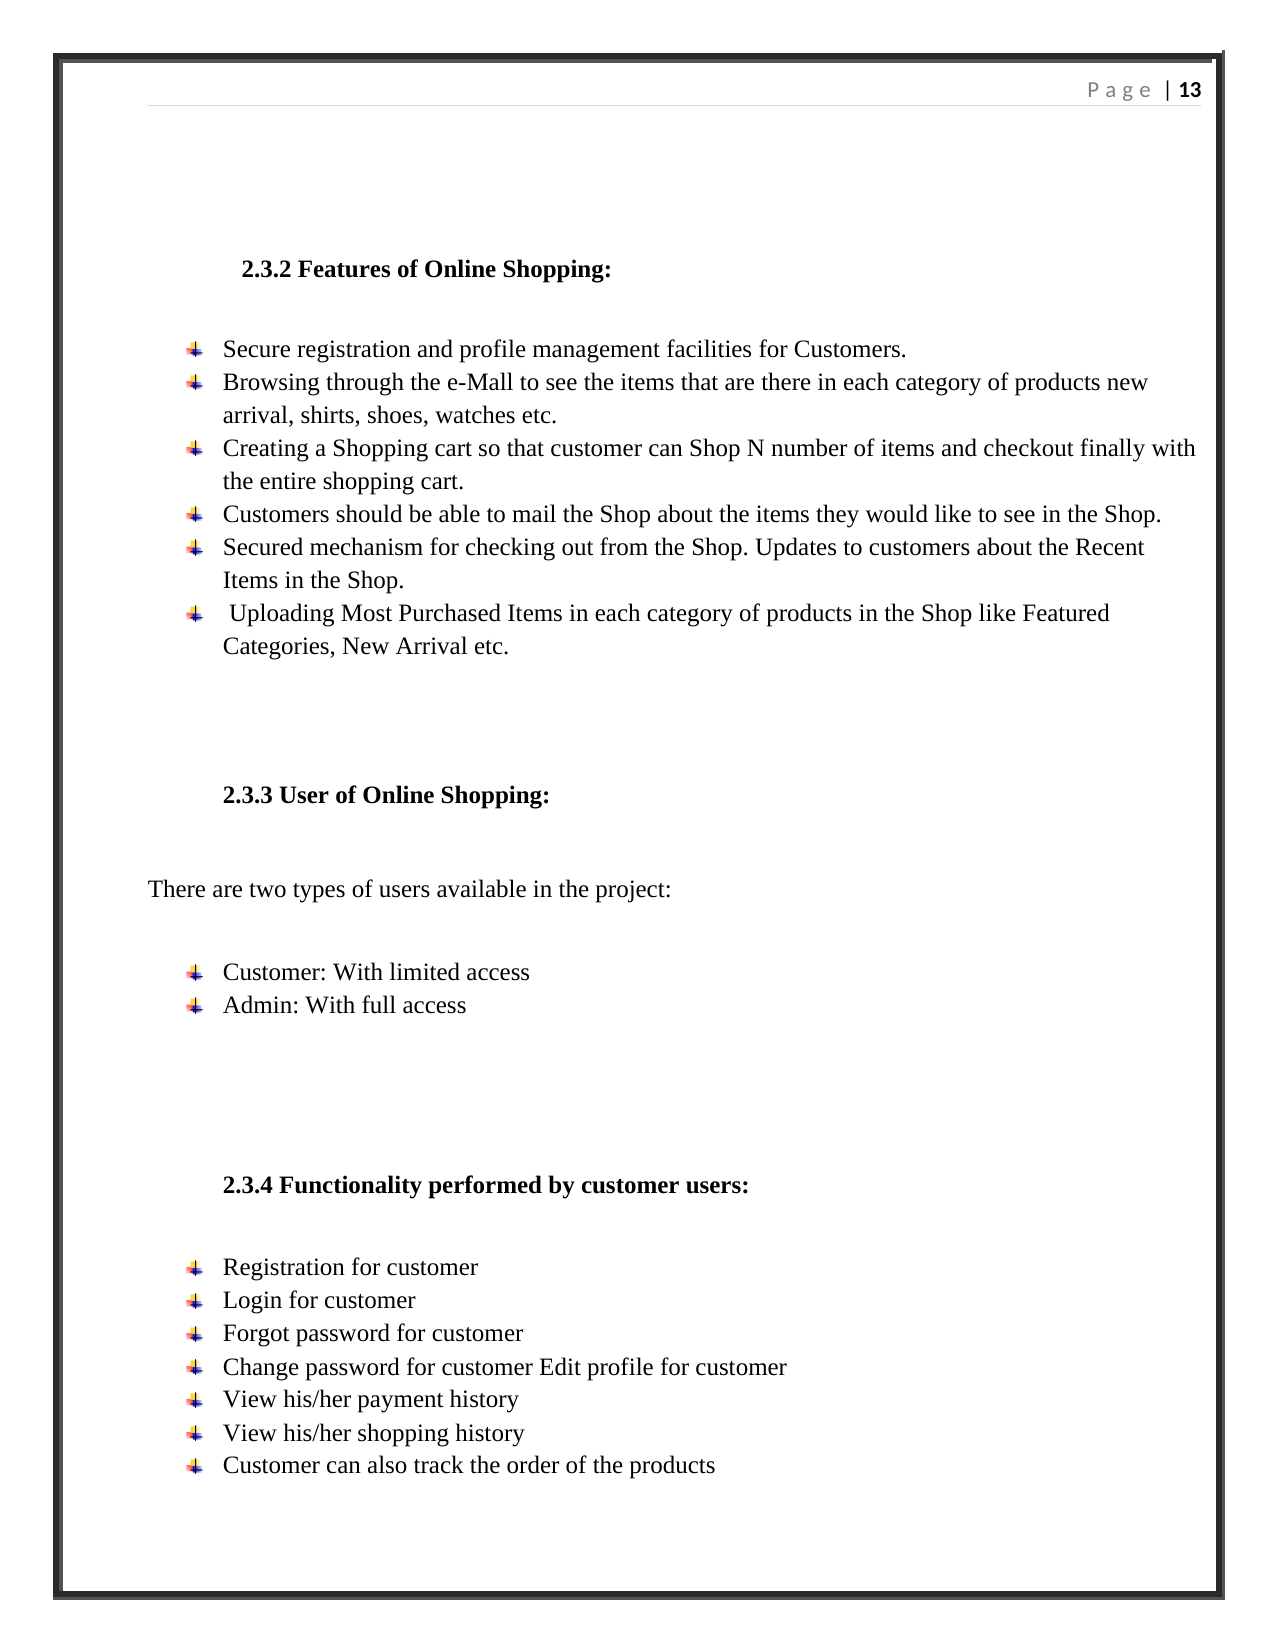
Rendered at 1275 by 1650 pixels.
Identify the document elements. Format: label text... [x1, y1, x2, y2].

list Admin: With full access [185, 990, 1201, 1018]
picture [186, 1457, 203, 1474]
picture [186, 373, 203, 390]
picture [186, 439, 203, 456]
list Customers should be able to mail the Shop about the items they would like to see in the Shop. [185, 499, 1201, 527]
picture [186, 505, 203, 522]
list Creating a Shopping cart so that customer can Shop N number of items and checkout finally with the entire shopping cart. [185, 433, 1201, 494]
picture [186, 996, 203, 1014]
list Secured mechanism for checking out from the Shop. Updates to customers about the Recent Items in the Shop. [185, 532, 1201, 593]
picture [186, 1391, 203, 1408]
picture [186, 1292, 203, 1309]
text 2.3.2 Features of Online Shopping: [148, 254, 1201, 282]
list Browsing through the e-Mall to see the items that are there in each category of products new arrival, shirts, shoes, watches etc. [185, 367, 1201, 428]
picture [186, 604, 203, 622]
text There are two types of users available in the project: [148, 874, 1201, 903]
list Login for customer [185, 1286, 1201, 1314]
text 2.3.3 User of Online Shopping: [148, 780, 1201, 809]
picture [186, 1259, 203, 1276]
list View his/her payment history [185, 1384, 1201, 1413]
picture [186, 340, 203, 357]
picture [186, 1424, 203, 1441]
text 2.3.4 Functionality performed by customer users: [148, 1170, 1201, 1199]
list Secure registration and profile management facilities for Customers. [185, 334, 1201, 362]
list Customer can also track the order of the products [185, 1451, 1201, 1479]
list View his/her shopping history [185, 1418, 1201, 1446]
list Change password for customer Edit profile for customer [185, 1352, 1201, 1380]
picture [186, 1325, 203, 1342]
picture [186, 1358, 203, 1375]
picture [186, 963, 203, 981]
list Forgot password for customer [185, 1318, 1201, 1347]
list Customer: With limited access [185, 957, 1201, 986]
picture [186, 538, 203, 556]
list Uploading Most Purchased Items in each category of products in the Shop like Featured Categories, New Arrival etc. [185, 598, 1201, 659]
list Registration for customer [185, 1252, 1201, 1281]
